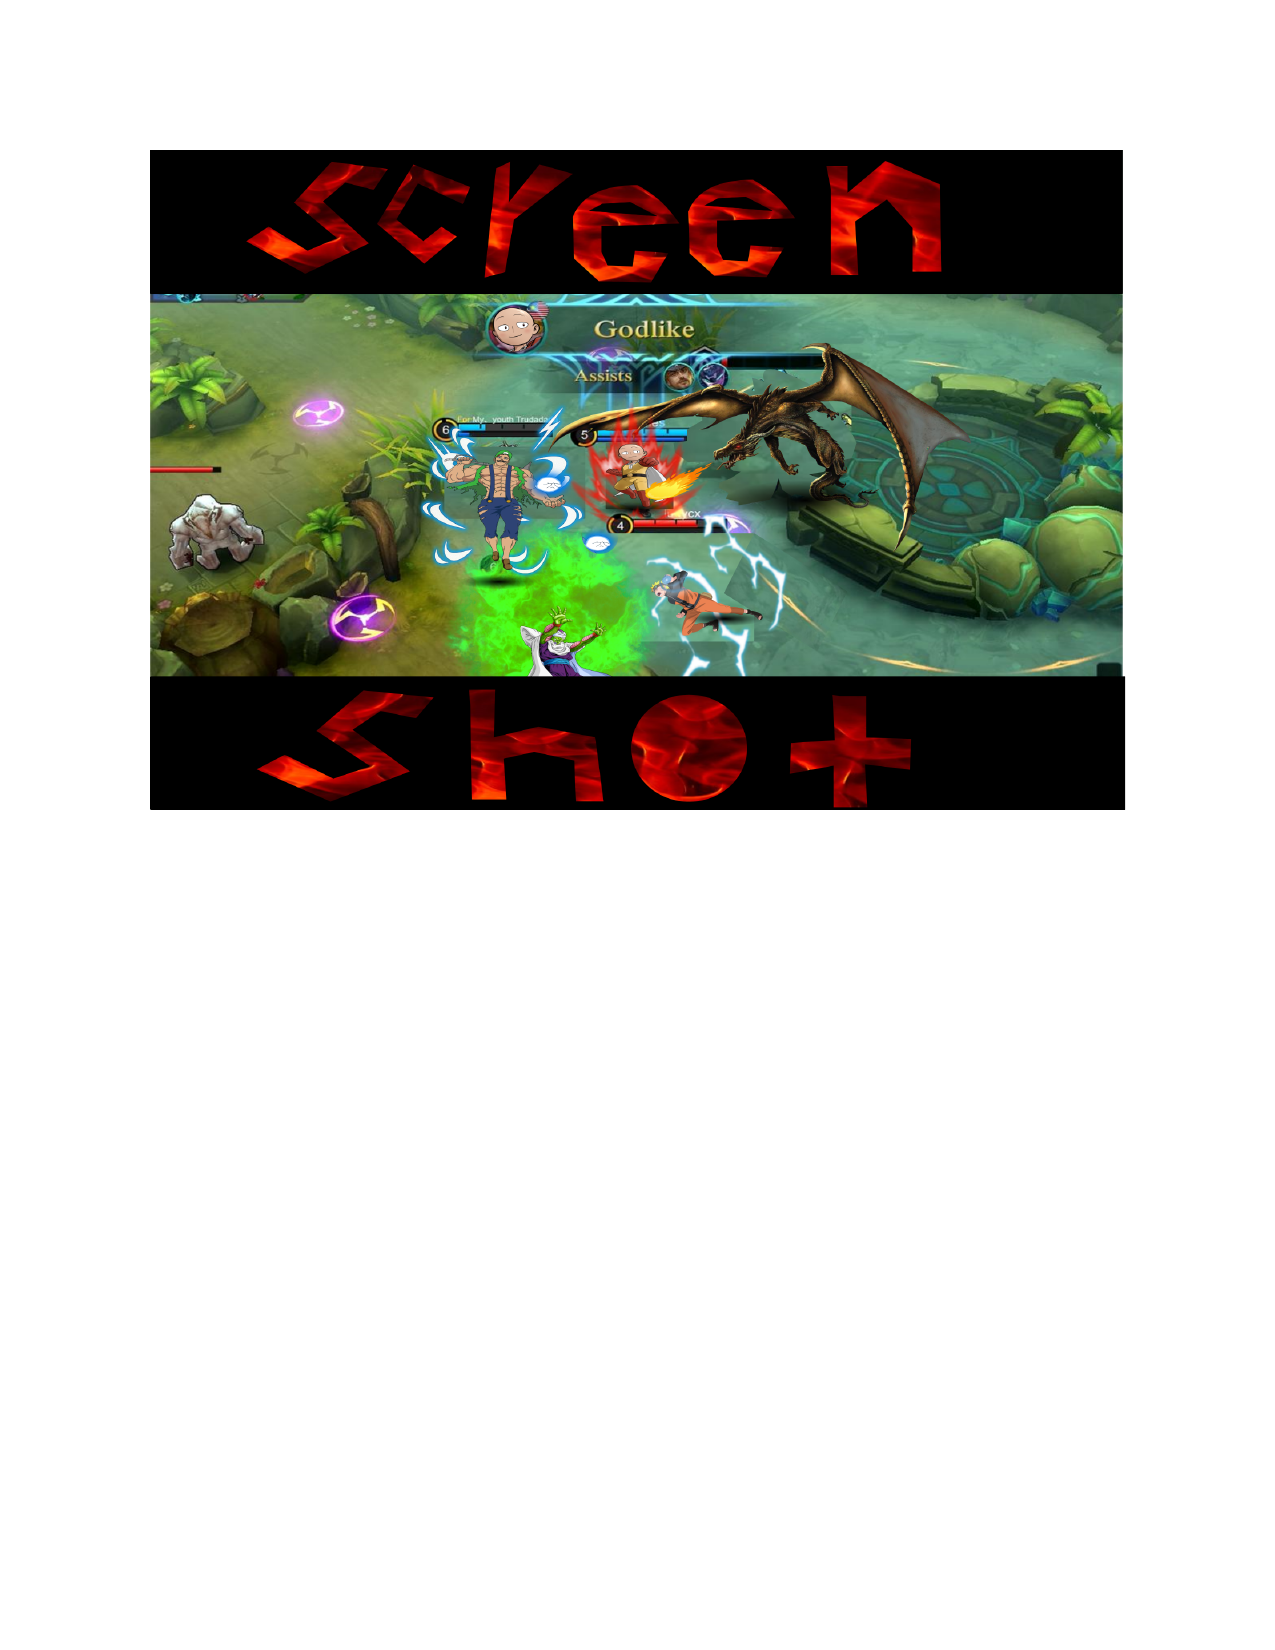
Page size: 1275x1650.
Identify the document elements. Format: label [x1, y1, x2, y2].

picture [150, 150, 1125, 810]
